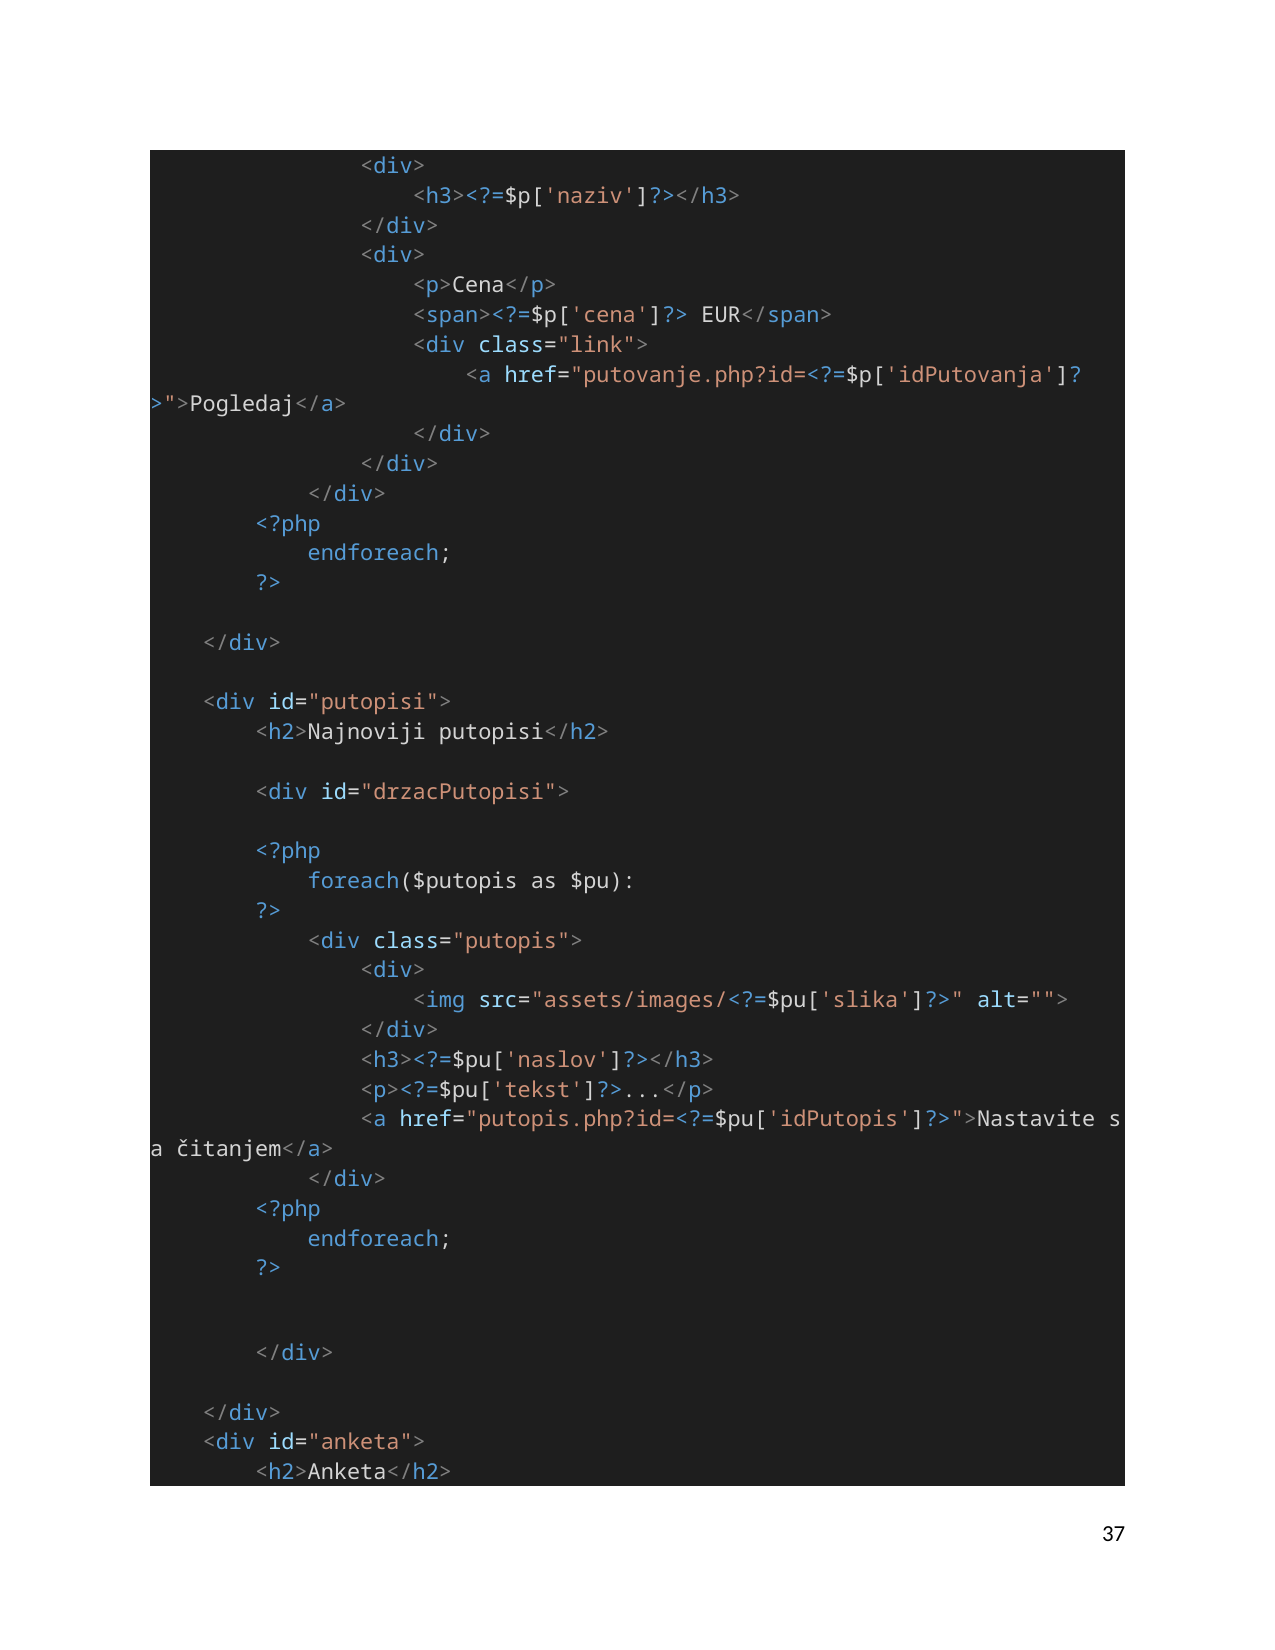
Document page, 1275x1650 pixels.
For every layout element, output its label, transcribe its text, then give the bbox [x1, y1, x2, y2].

text <?php [150, 1193, 1125, 1222]
text <div class="putopis"> [150, 924, 1125, 954]
text <div id="drzacPutopisi"> [150, 776, 1125, 805]
text <span><?=$p['cena']?> EUR</span> [150, 299, 1125, 329]
text <?php [150, 507, 1125, 537]
text <a href="putopis.php?id=<?=$pu['idPutopis']?>">Nastavite sa čitanjem</a> [150, 1103, 1125, 1163]
text <div> [150, 150, 1125, 180]
text </div> [150, 1396, 1125, 1426]
text <p>Cena</p> [150, 269, 1125, 299]
text </div> [150, 627, 1125, 656]
text <h3><?=$pu['naslov']?></h3> [150, 1044, 1125, 1073]
text </div> [150, 478, 1125, 507]
text </div> [150, 418, 1125, 448]
text <div> [150, 239, 1125, 269]
text <h2>Najnoviji putopisi</h2> [150, 716, 1125, 746]
text <?php [150, 835, 1125, 865]
text <h2>Anketa</h2> [150, 1456, 1125, 1486]
text </div> [150, 209, 1125, 239]
text foreach($putopis as $pu): [150, 865, 1125, 895]
text </div> [150, 1337, 1125, 1367]
text <div class="link"> [150, 329, 1125, 358]
text endforeach; [150, 537, 1125, 567]
text ?> [150, 567, 1125, 597]
text endforeach; [150, 1222, 1125, 1252]
text <a href="putovanje.php?id=<?=$p['idPutovanja']?>">Pogledaj</a> [150, 358, 1125, 418]
text <div id="putopisi"> [150, 686, 1125, 716]
text ?> [150, 895, 1125, 924]
text </div> [150, 1014, 1125, 1044]
text <p><?=$pu['tekst']?>...</p> [150, 1073, 1125, 1103]
text </div> [150, 448, 1125, 478]
text <img src="assets/images/<?=$pu['slika']?>" alt=""> [150, 984, 1125, 1014]
text <div> [150, 954, 1125, 984]
text <div id="anketa"> [150, 1426, 1125, 1456]
text <h3><?=$p['naziv']?></h3> [150, 180, 1125, 209]
text ?> [150, 1252, 1125, 1282]
text </div> [150, 1163, 1125, 1193]
